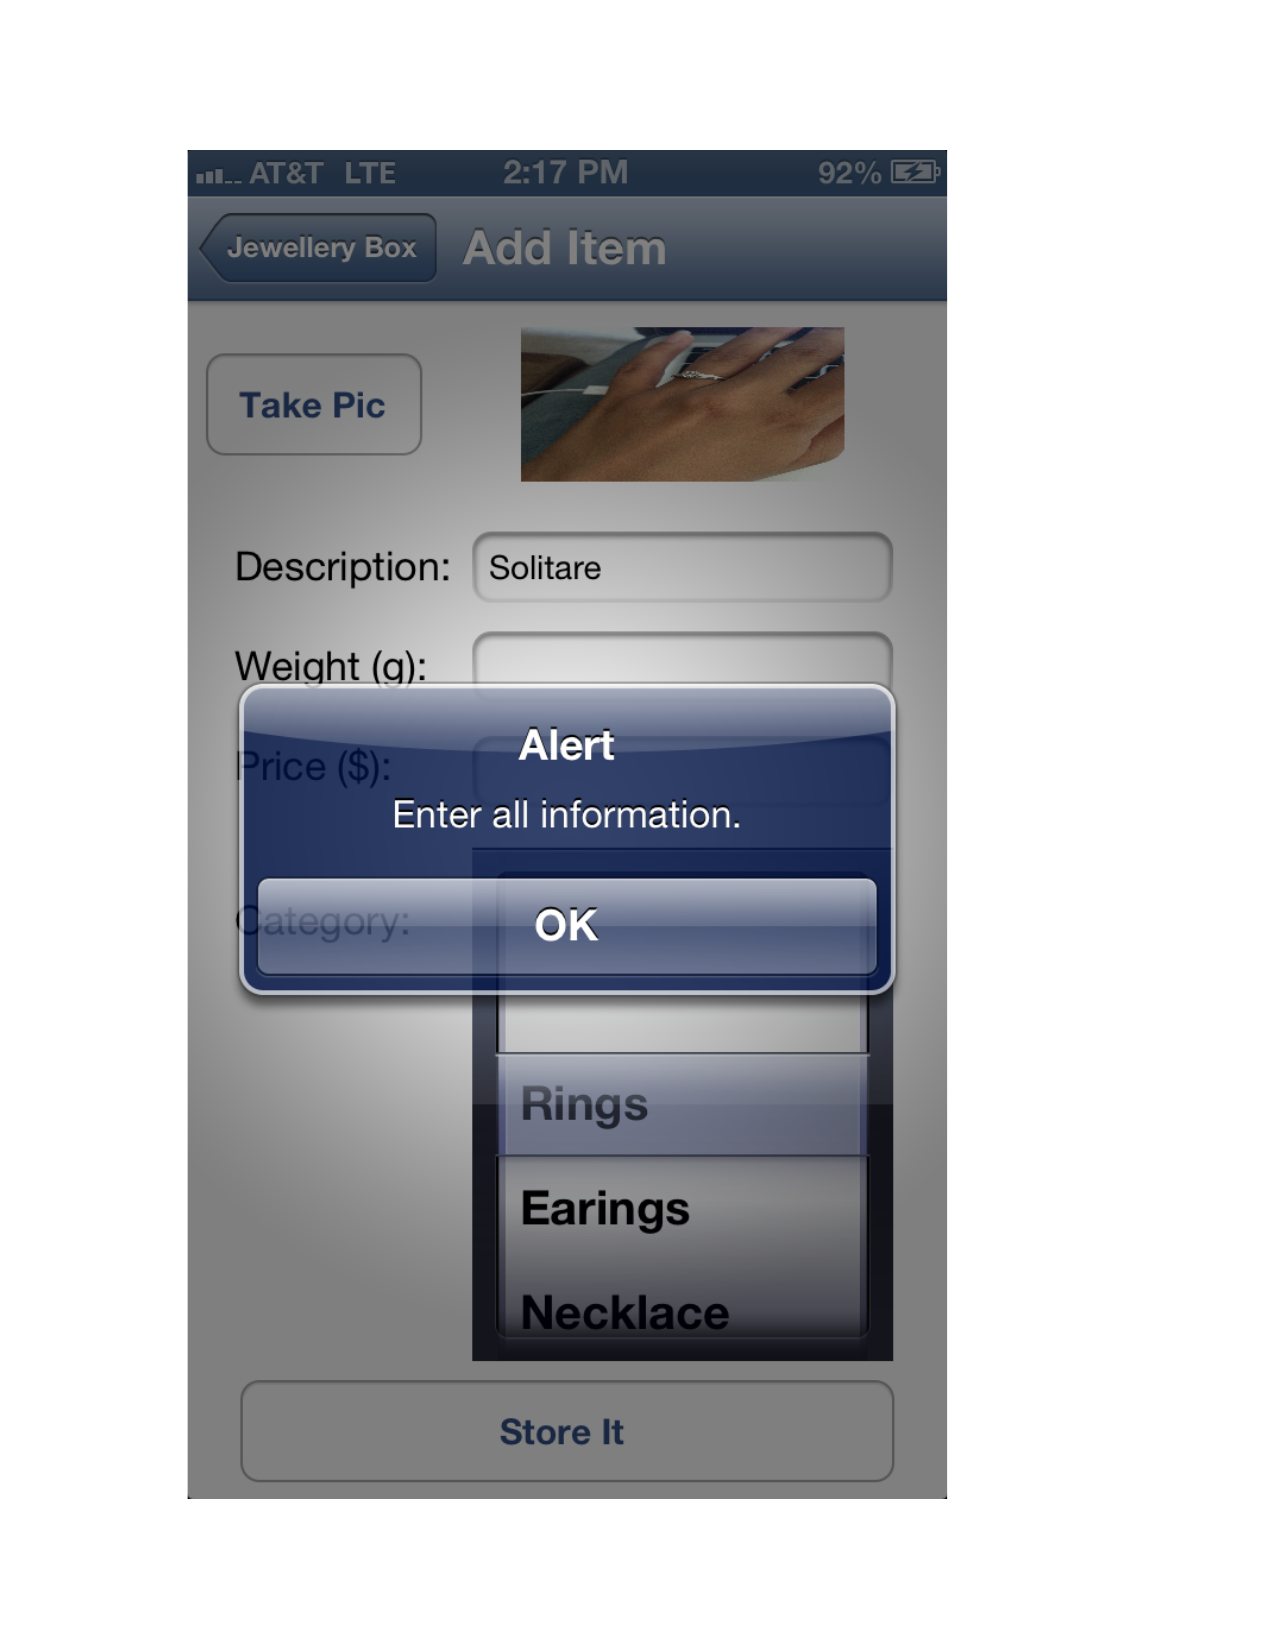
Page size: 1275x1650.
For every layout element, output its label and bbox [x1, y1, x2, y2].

picture [187, 150, 948, 1499]
